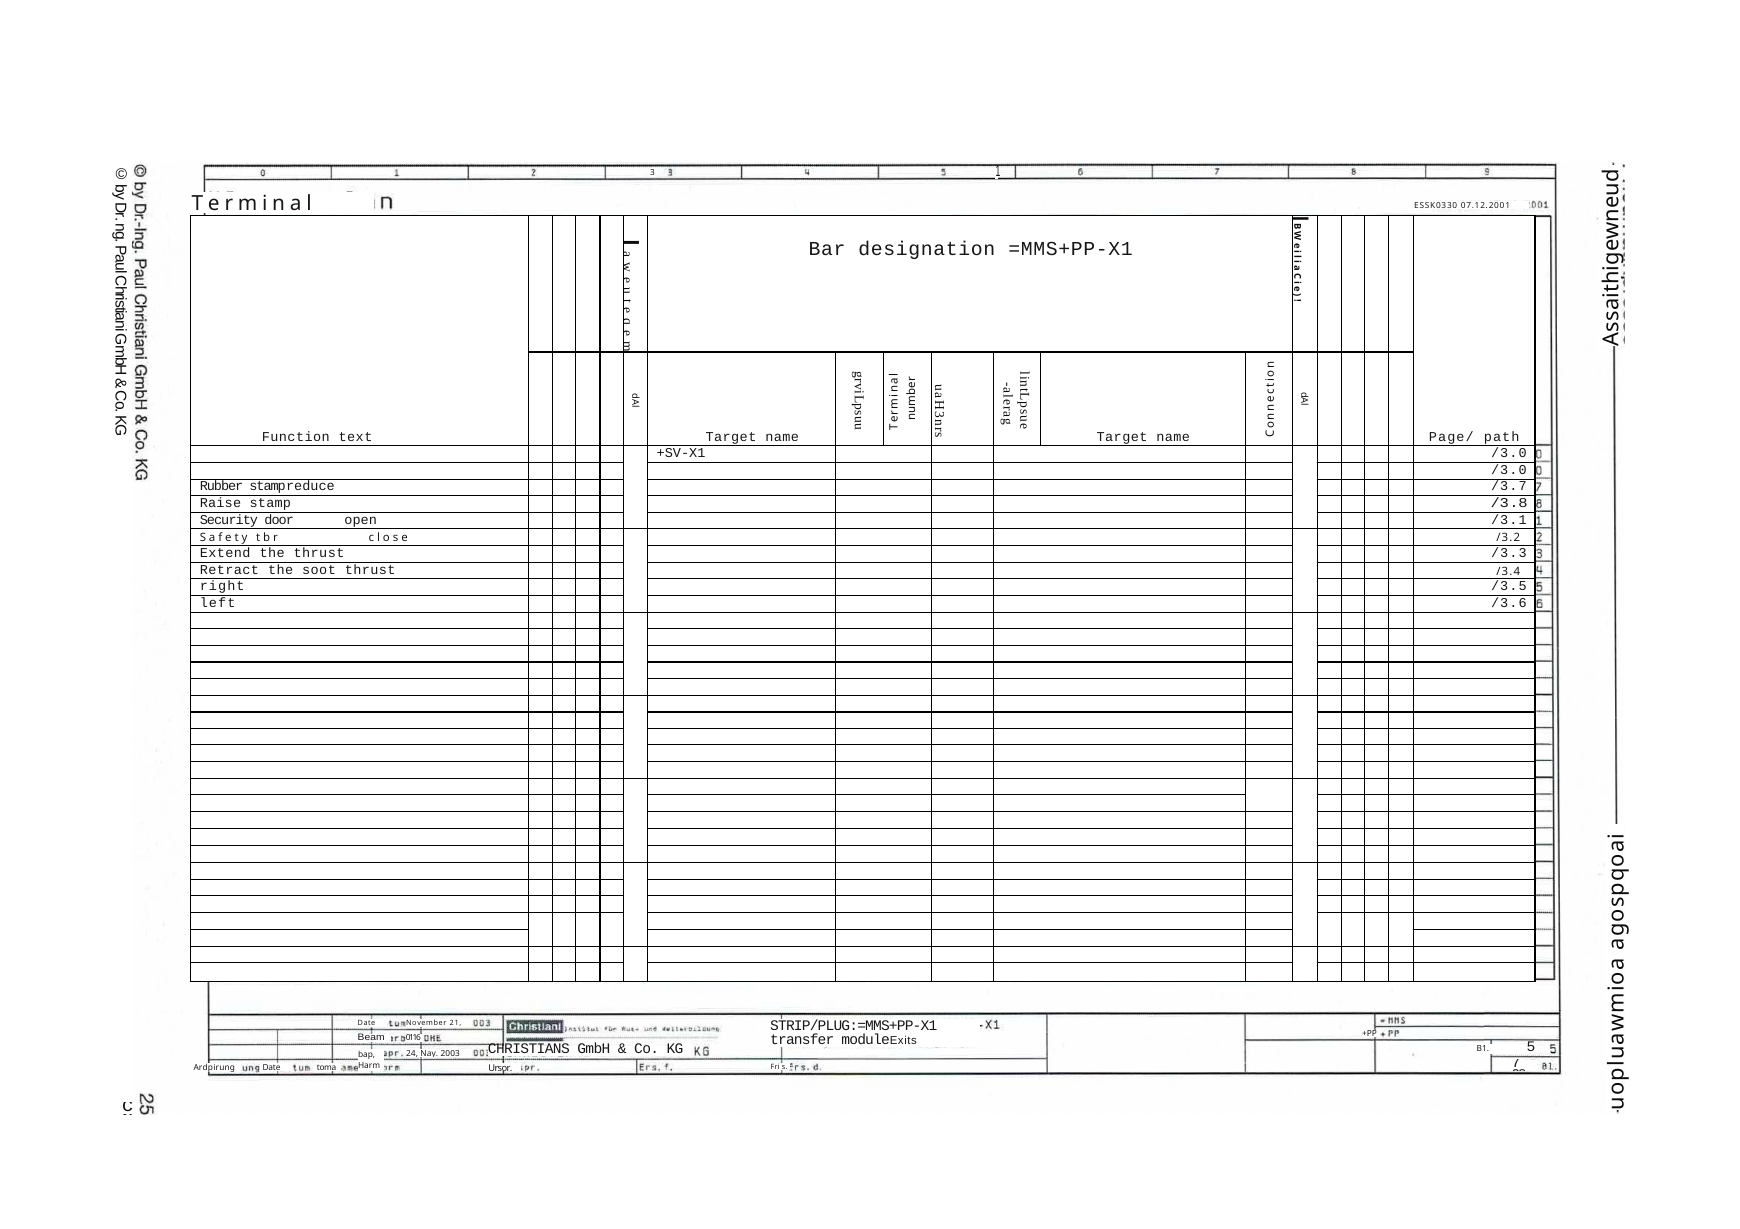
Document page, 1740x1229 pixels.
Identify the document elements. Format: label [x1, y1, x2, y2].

picture [131, 162, 1625, 1115]
